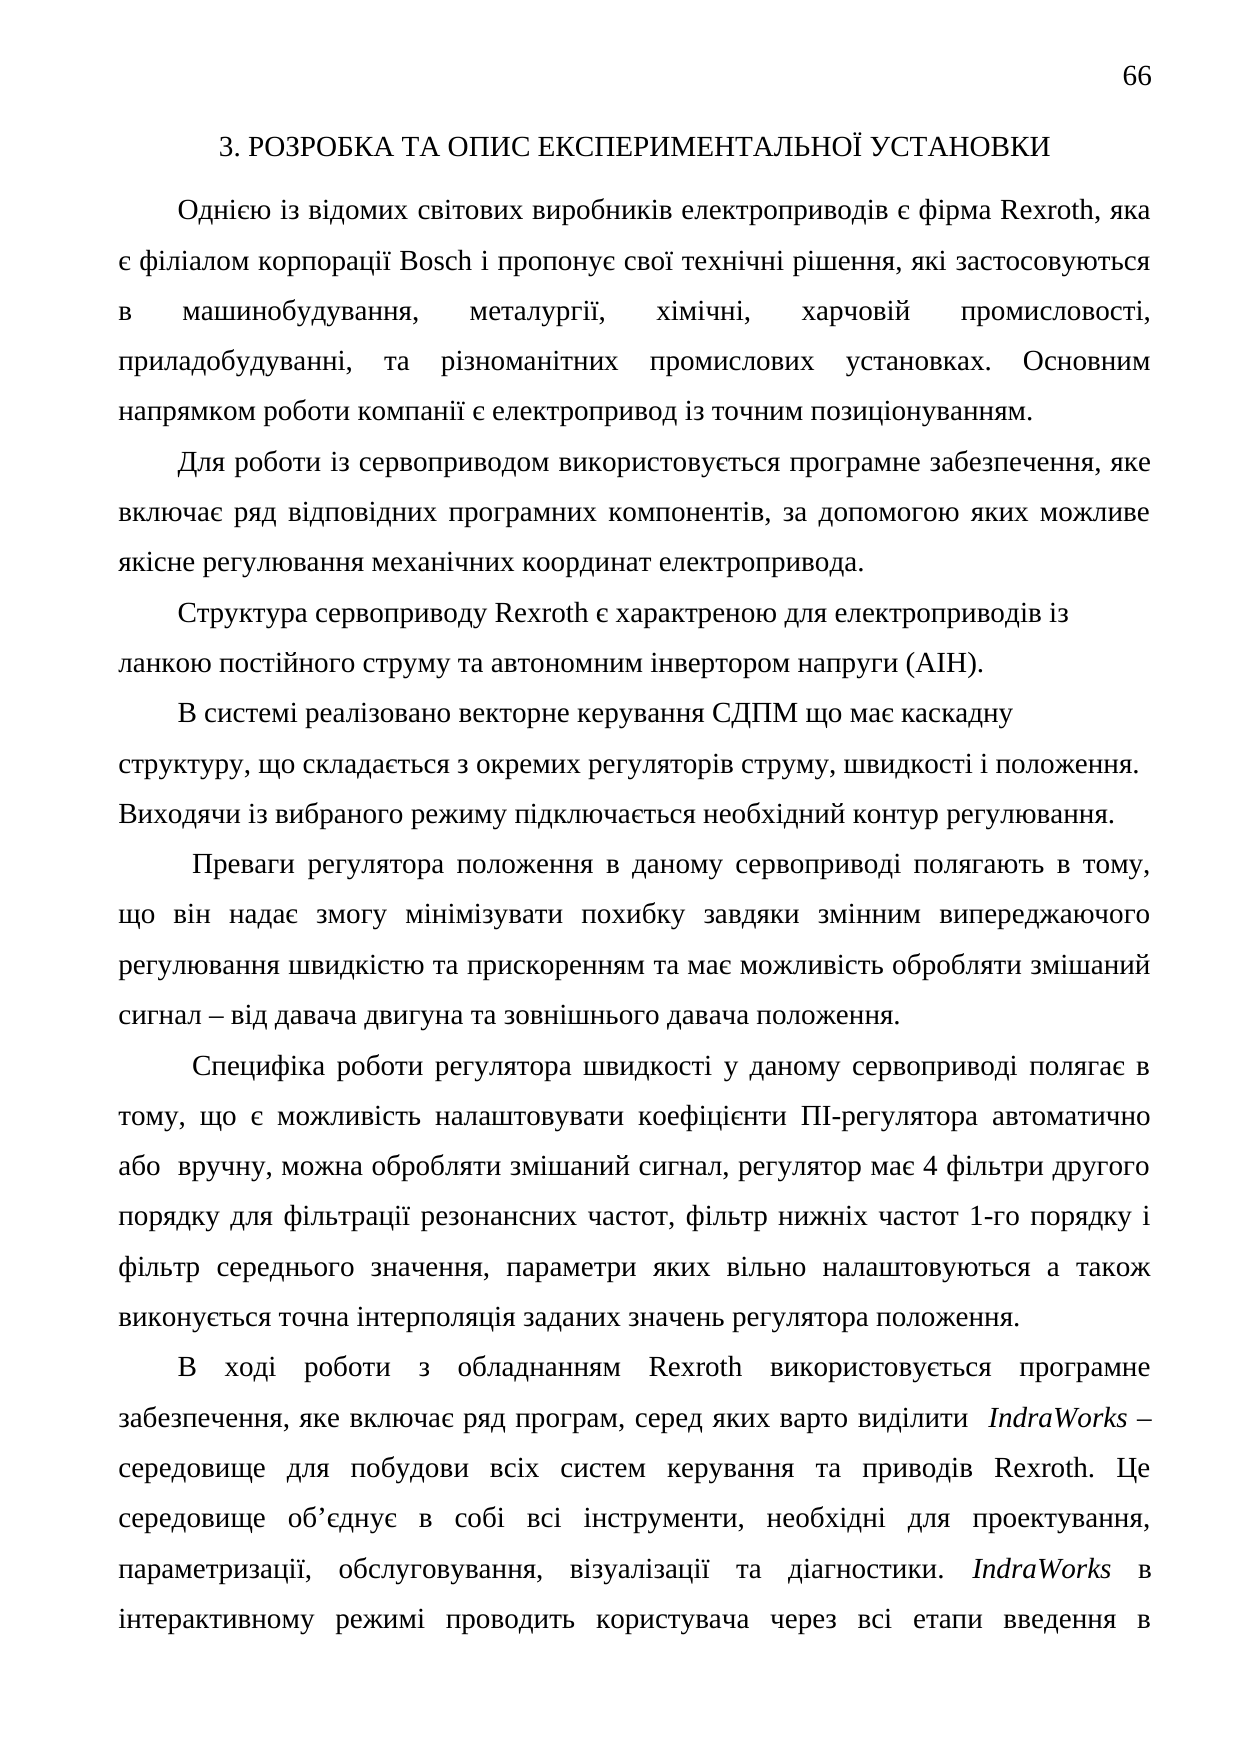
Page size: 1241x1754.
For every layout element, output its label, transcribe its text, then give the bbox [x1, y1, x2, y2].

text Преваги регулятора положення в даному сервоприводі полягають в тому, що він надає змогу мінімізувати похибку завдяки змінним випереджаючого регулювання швидкістю та прискоренням та має можливість обробляти змішаний сигнал – від давача двигуна та зовнішнього давача положення. [118, 846, 1152, 1031]
text Специфіка роботи регулятора швидкості у даному сервоприводі полягає в тому, що є можливість налаштовувати коефіцієнти ПІ-регулятора автоматично або вручну, можна обробляти змішаний сигнал, регулятор має 4 фільтри другого порядку для фільтрації резонансних частот, фільтр нижніх частот 1-го порядку і фільтр середнього значення, параметри яких вільно налаштовуються а також виконується точна інтерполяція заданих значень регулятора положення. [118, 1048, 1152, 1333]
text Для роботи із сервоприводом використовується програмне забезпечення, яке включає ряд відповідних програмних компонентів, за допомогою яких можливе якісне регулювання механічних координат електропривода. [118, 444, 1152, 578]
text В системі реалізовано векторне керування СДПМ що має каскадну структуру, що складається з окремих регуляторів струму, швидкості і положення. Виходячи із вибраного режиму підключається необхідний контур регулювання. [118, 695, 1152, 829]
text Структура сервоприводу Rexroth є характреною для електроприводів із ланкою постійного струму та автономним інвертором напруги (АІН). [118, 595, 1152, 679]
subtitle 3. Розробка та опис експериментальної установки [118, 129, 1152, 163]
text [118, 1349, 1152, 1634]
text Однією із відомих світових виробників електроприводів є фірма Rexroth, яка є філіалом корпорації Bosсh і пропонує свої технічні рішення, які застосовуються в машинобудування, металургії, хімічні, харчовій промисловості, приладобудуванні, та різноманітних промислових установках. Основним напрямком роботи компанії є електропривод із точним позиціонуванням. [118, 192, 1152, 427]
